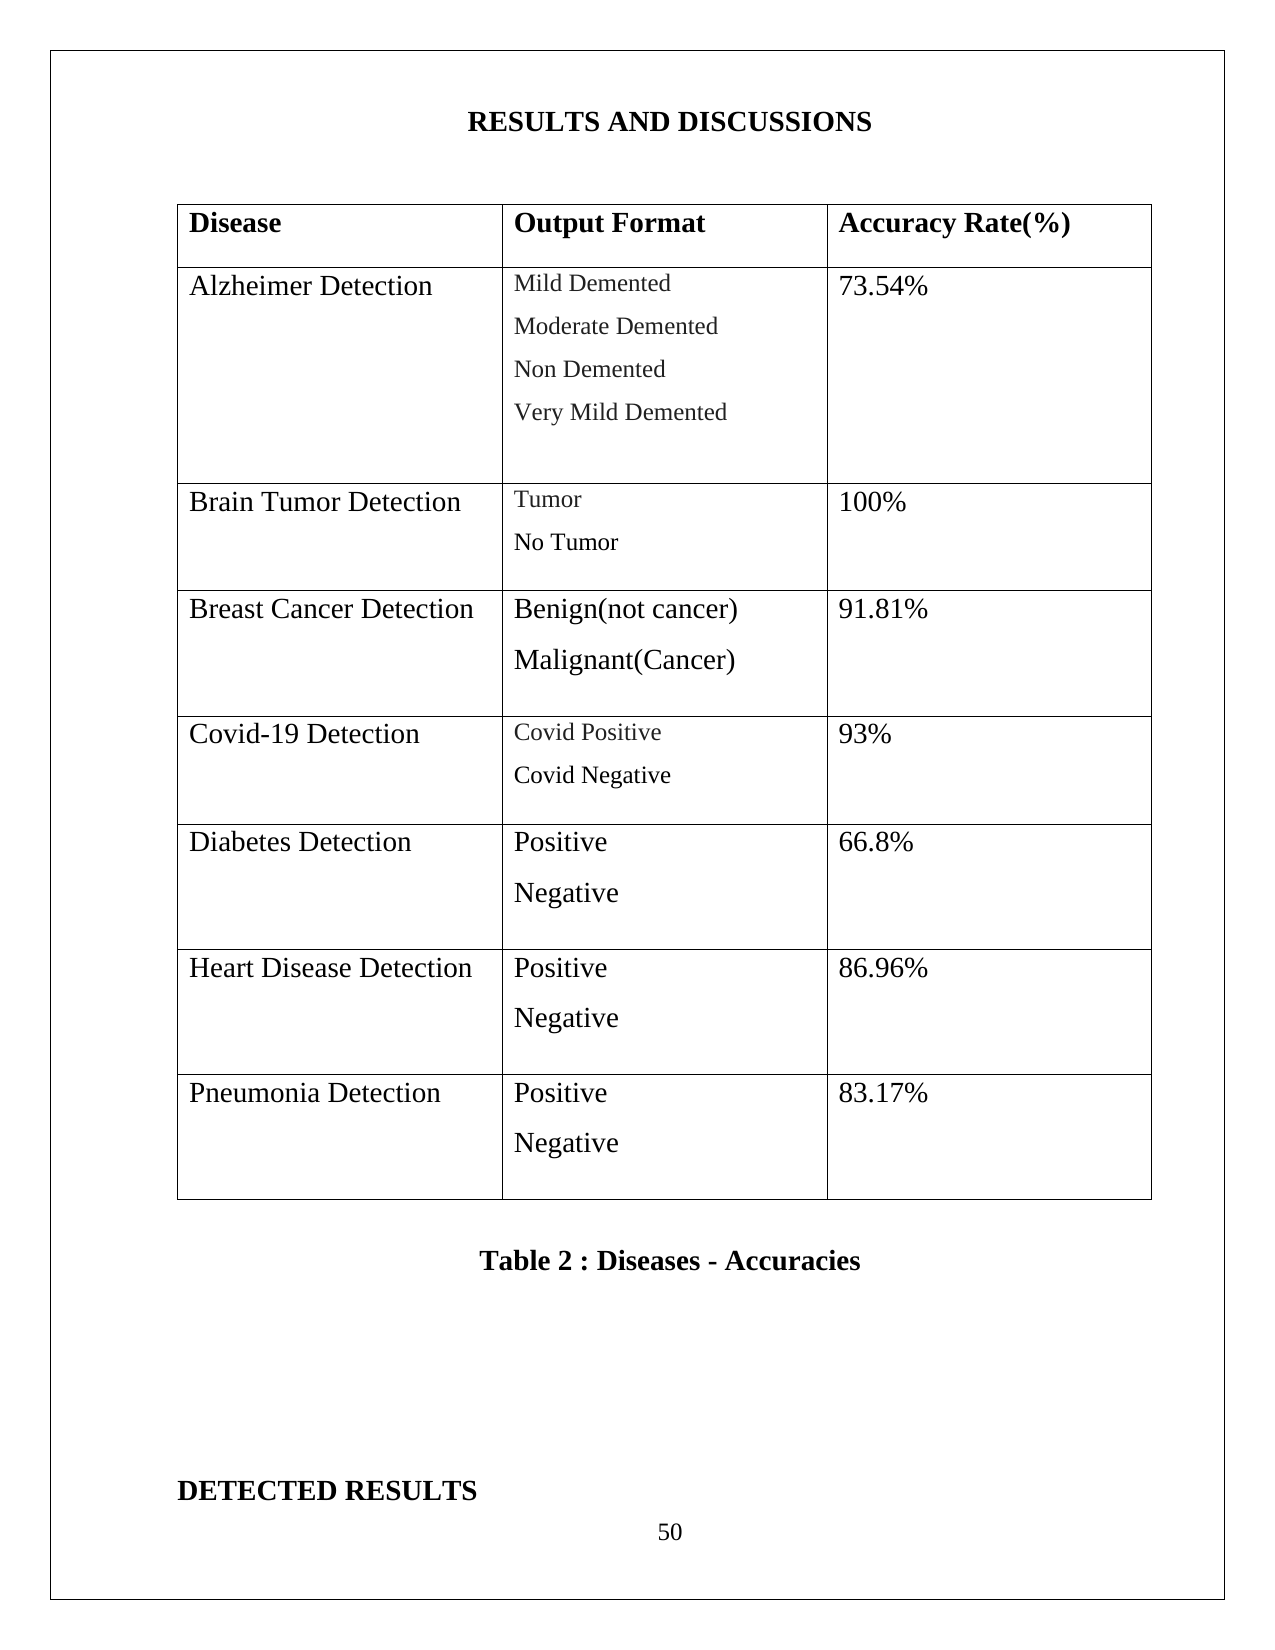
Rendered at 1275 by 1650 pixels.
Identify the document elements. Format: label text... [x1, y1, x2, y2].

table_cell 66.8% [828, 825, 1151, 949]
table_cell Positive Negative [503, 825, 827, 949]
table_cell Tumor No Tumor [503, 484, 827, 590]
table_cell Diabetes Detection [178, 825, 502, 949]
text RESULTS AND DISCUSSIONS [177, 104, 1162, 137]
table_cell Breast Cancer Detection [178, 591, 502, 716]
table_cell Covid-19 Detection [178, 717, 502, 823]
text Table 2 : Diseases - Accuracies [177, 1243, 1162, 1277]
table_cell Mild Demented Moderate Demented Non Demented Very Mild Demented [503, 268, 827, 483]
table_header Disease [178, 205, 502, 267]
table_cell Heart Disease Detection [178, 950, 502, 1074]
table_header Accuracy Rate(%) [828, 205, 1151, 267]
text DETECTED RESULTS [177, 1473, 1162, 1507]
table_cell Alzheimer Detection [178, 268, 502, 483]
table_cell 100% [828, 484, 1151, 590]
table_cell Brain Tumor Detection [178, 484, 502, 590]
table_cell 86.96% [828, 950, 1151, 1074]
table_header Output Format [503, 205, 827, 267]
table_cell 91.81% [828, 591, 1151, 716]
table_cell Covid Positive Covid Negative [503, 717, 827, 823]
table_cell 93% [828, 717, 1151, 823]
table_cell Pneumonia Detection [178, 1075, 502, 1199]
table_cell Positive Negative [503, 1075, 827, 1199]
table_cell 83.17% [828, 1075, 1151, 1199]
table_cell Benign(not cancer) Malignant(Cancer) [503, 591, 827, 716]
table_cell Positive Negative [503, 950, 827, 1074]
table_cell 73.54% [828, 268, 1151, 483]
